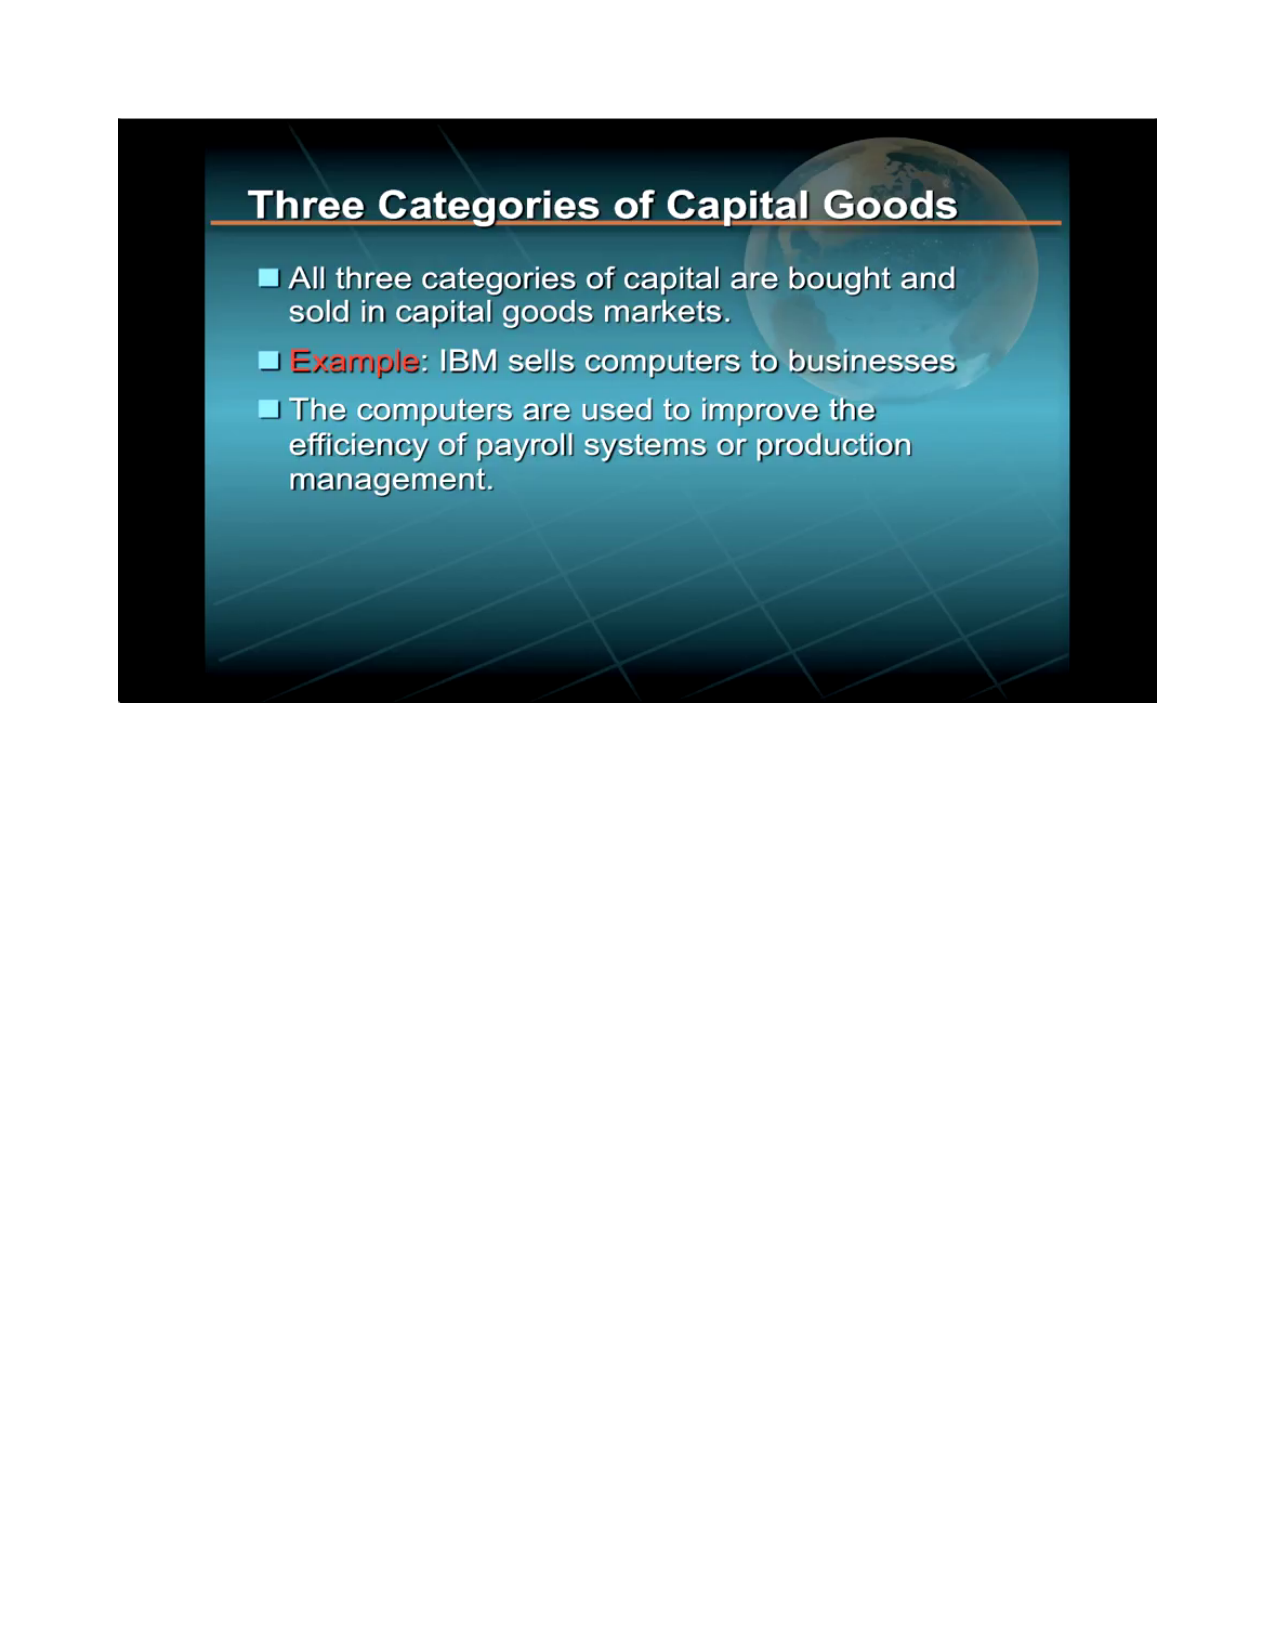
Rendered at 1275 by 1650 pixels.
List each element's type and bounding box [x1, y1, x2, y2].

picture [118, 118, 1157, 703]
